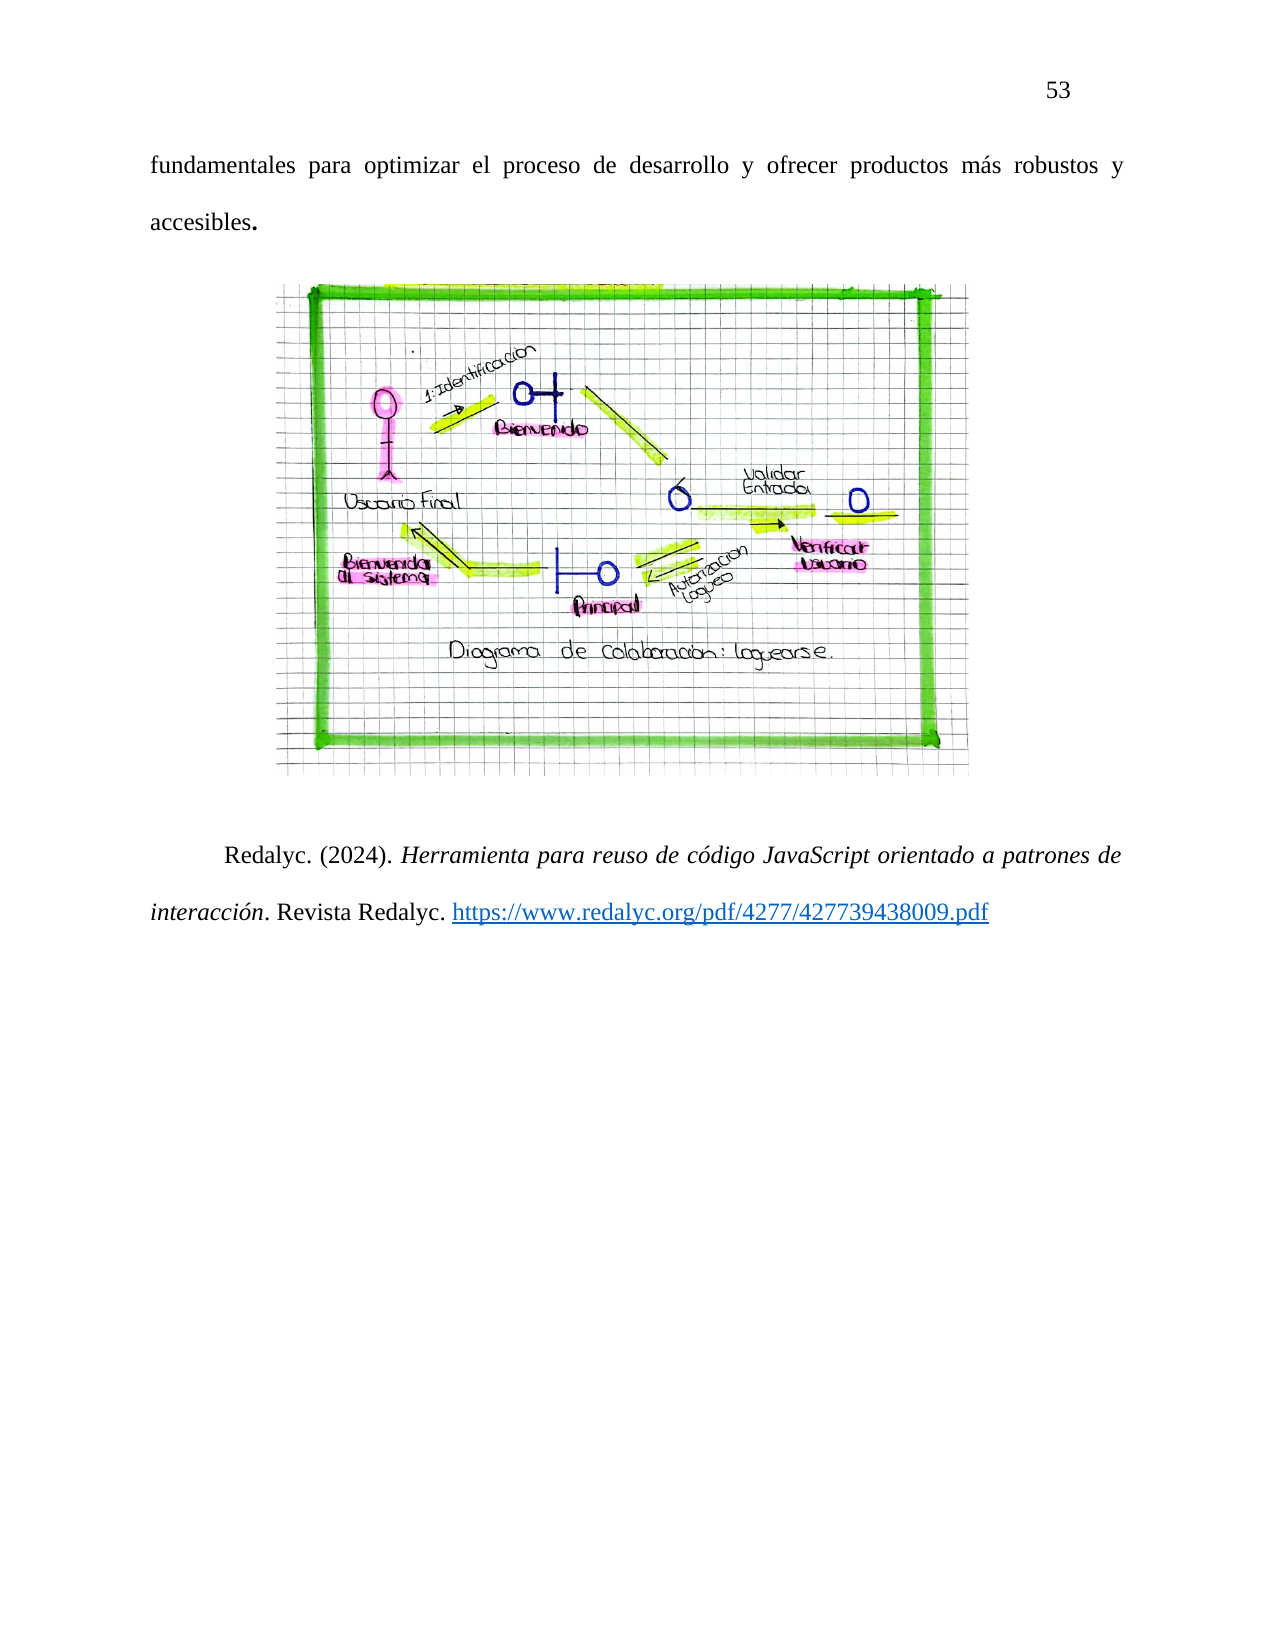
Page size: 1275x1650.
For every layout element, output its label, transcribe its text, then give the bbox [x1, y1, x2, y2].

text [150, 150, 1125, 236]
text Redalyc. (2024). Herramienta para reuso de código JavaScript orientado a patrones de interacción. Revista Redalyc. https://www.redalyc.org/pdf/4277/427739438009.pdf [150, 840, 1125, 926]
picture [276, 284, 969, 776]
